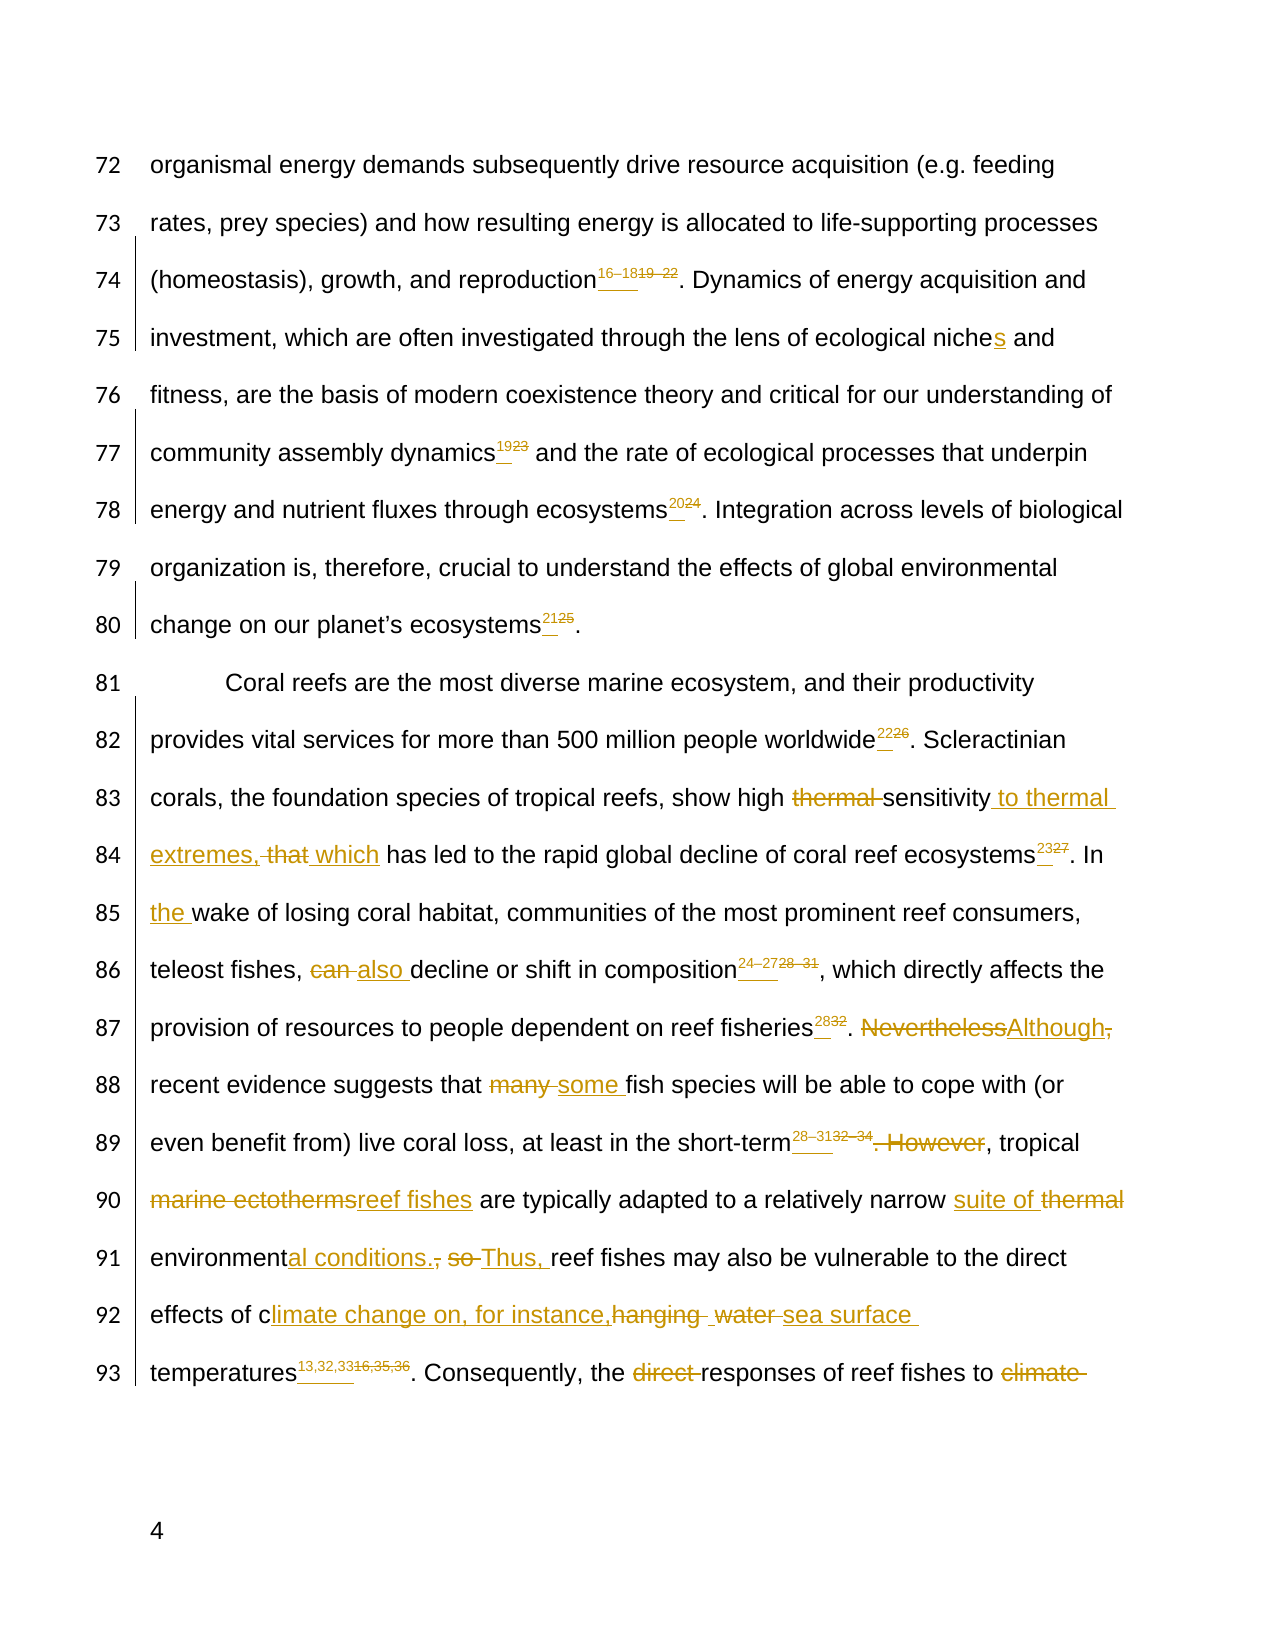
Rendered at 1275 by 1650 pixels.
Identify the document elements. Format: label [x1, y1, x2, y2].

text [150, 667, 1125, 1386]
text [150, 150, 1125, 639]
